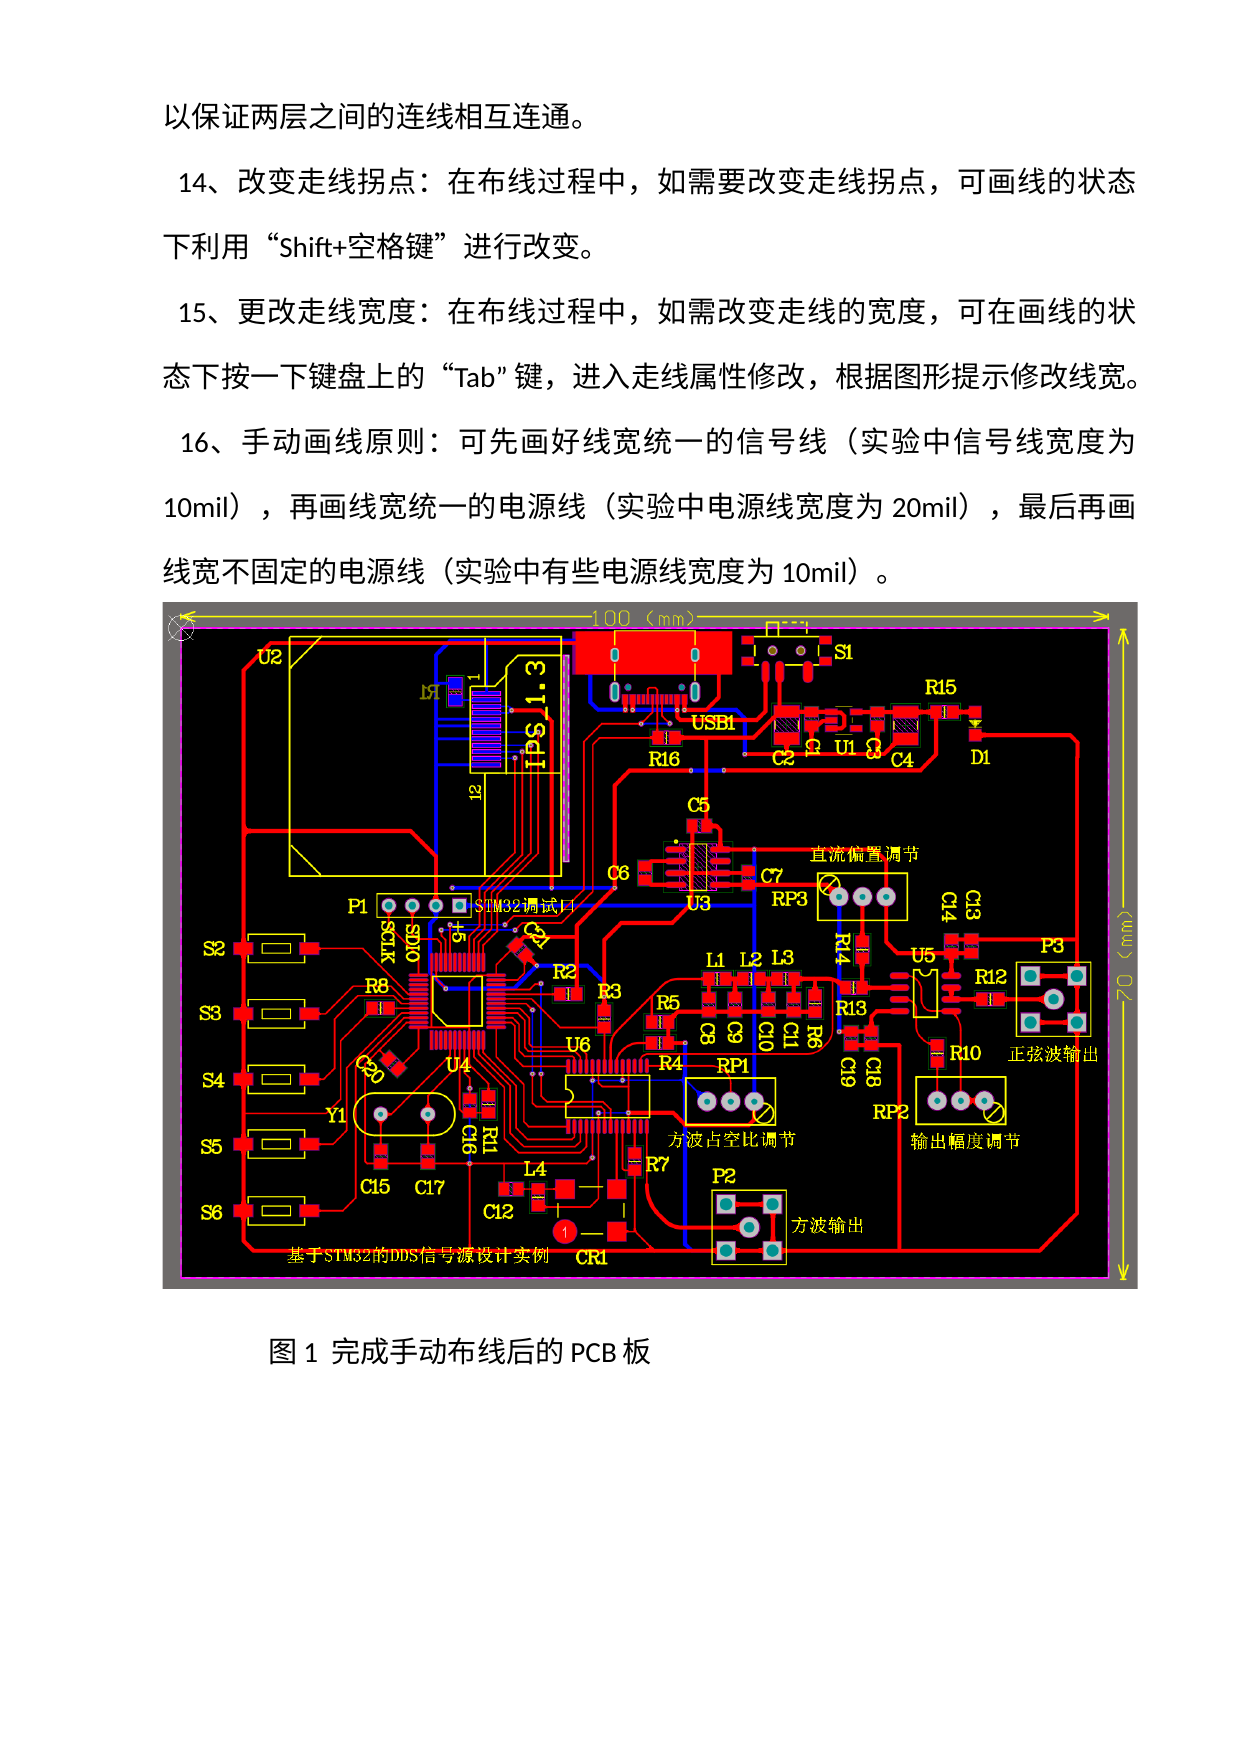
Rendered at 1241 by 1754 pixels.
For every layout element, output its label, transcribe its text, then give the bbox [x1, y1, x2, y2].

text 图1 完成手动布线后的PCB板 [162, 1317, 1137, 1382]
text 16、手动画线原则：可先画好线宽统一的信号线（实验中信号线宽度为10mil），再画线宽统一的电源线（实验中电源线宽度为20mil），最后再画线宽不固定的电源线（实验中有些电源线宽度为10mil）。 [162, 407, 1137, 602]
text 14、改变走线拐点：在布线过程中，如需要改变走线拐点，可画线的状态下利用“Shift+空格键”进行改变。 [162, 147, 1137, 277]
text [162, 82, 1137, 147]
picture [162, 602, 1138, 1289]
text 15、更改走线宽度：在布线过程中，如需改变走线的宽度，可在画线的状态下按一下键盘上的“Tab” 键，进入走线属性修改，根据图形提示修改线宽。 [162, 277, 1137, 407]
